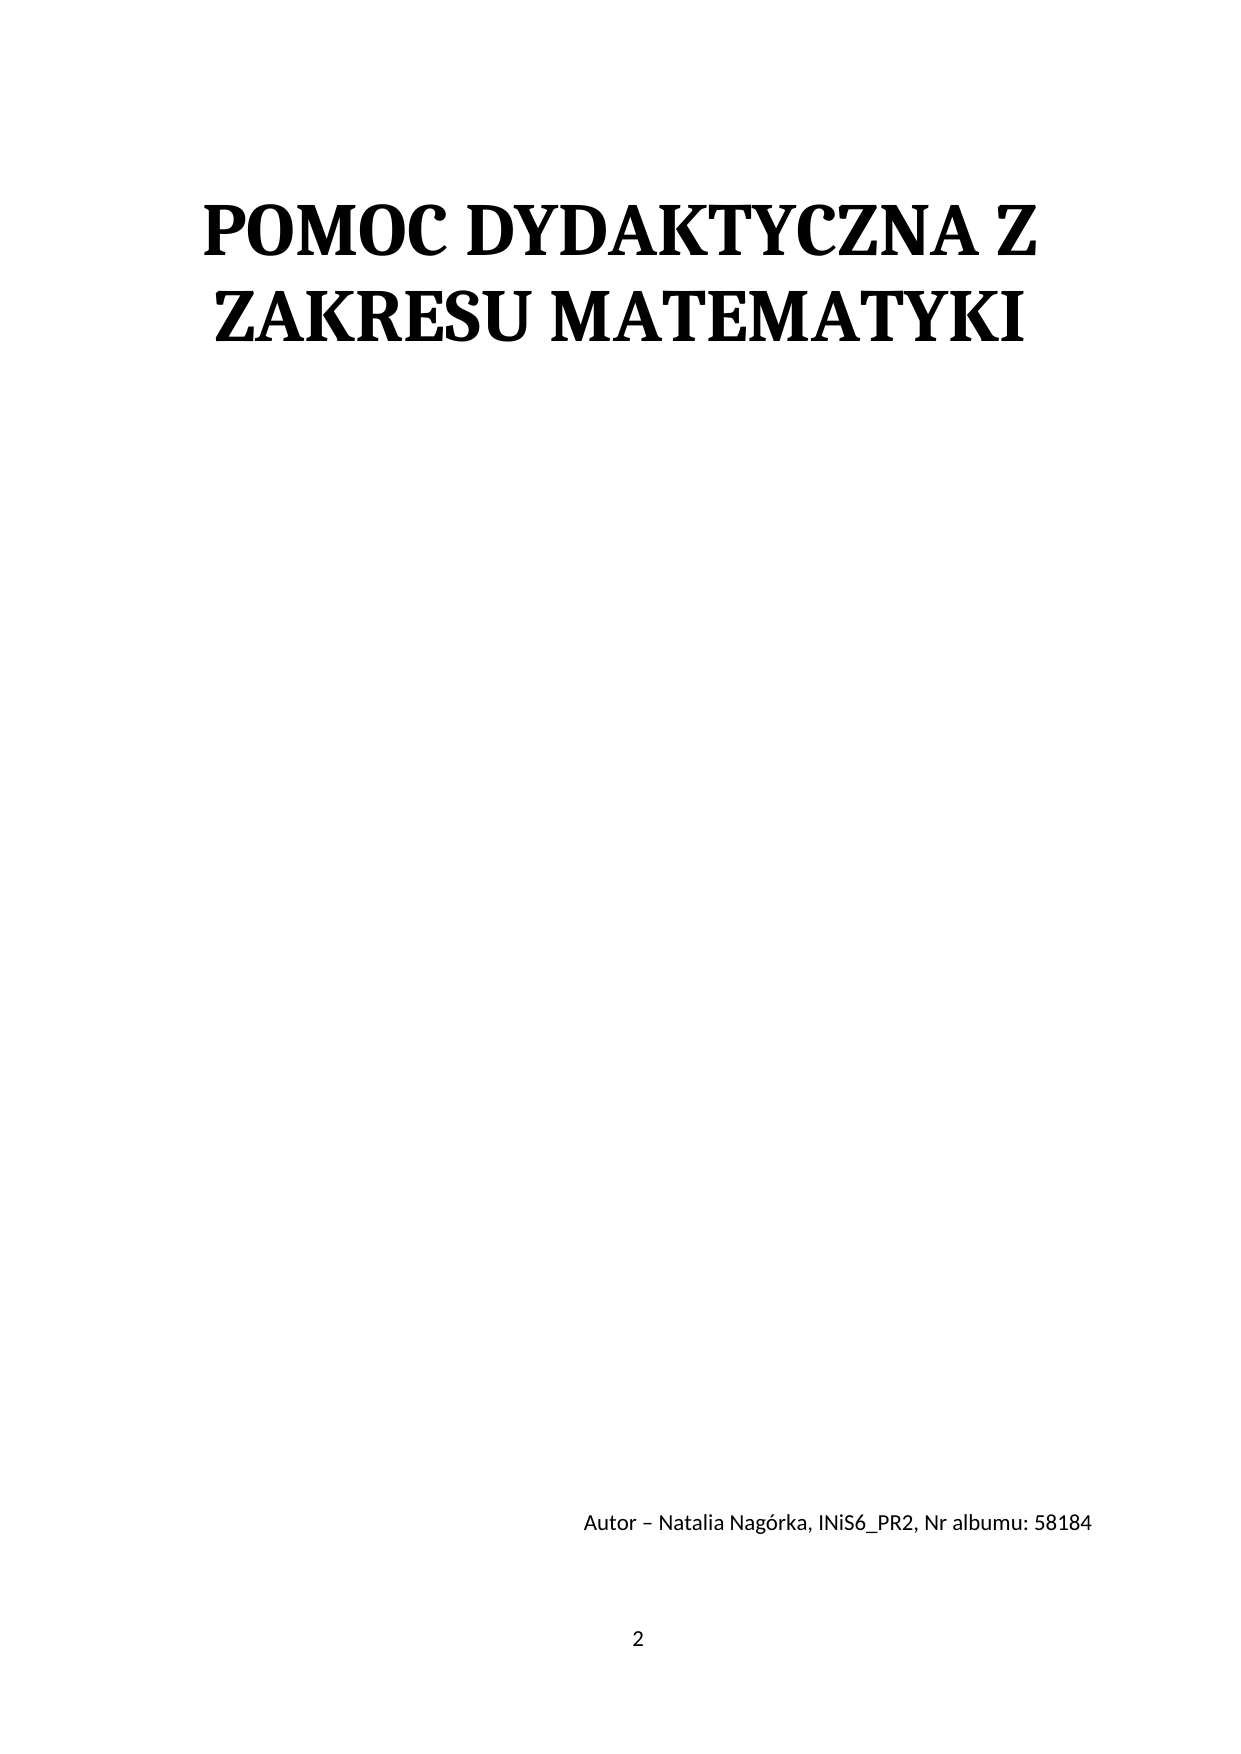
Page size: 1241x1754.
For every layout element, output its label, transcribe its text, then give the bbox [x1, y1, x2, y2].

text Autor – Natalia Nagórka, INiS6_PR2, Nr albumu: 58184 [148, 1508, 1093, 1536]
text POMOC DYDAKTYCZNA Z ZAKRESU MATEMATYKI [148, 188, 1093, 361]
